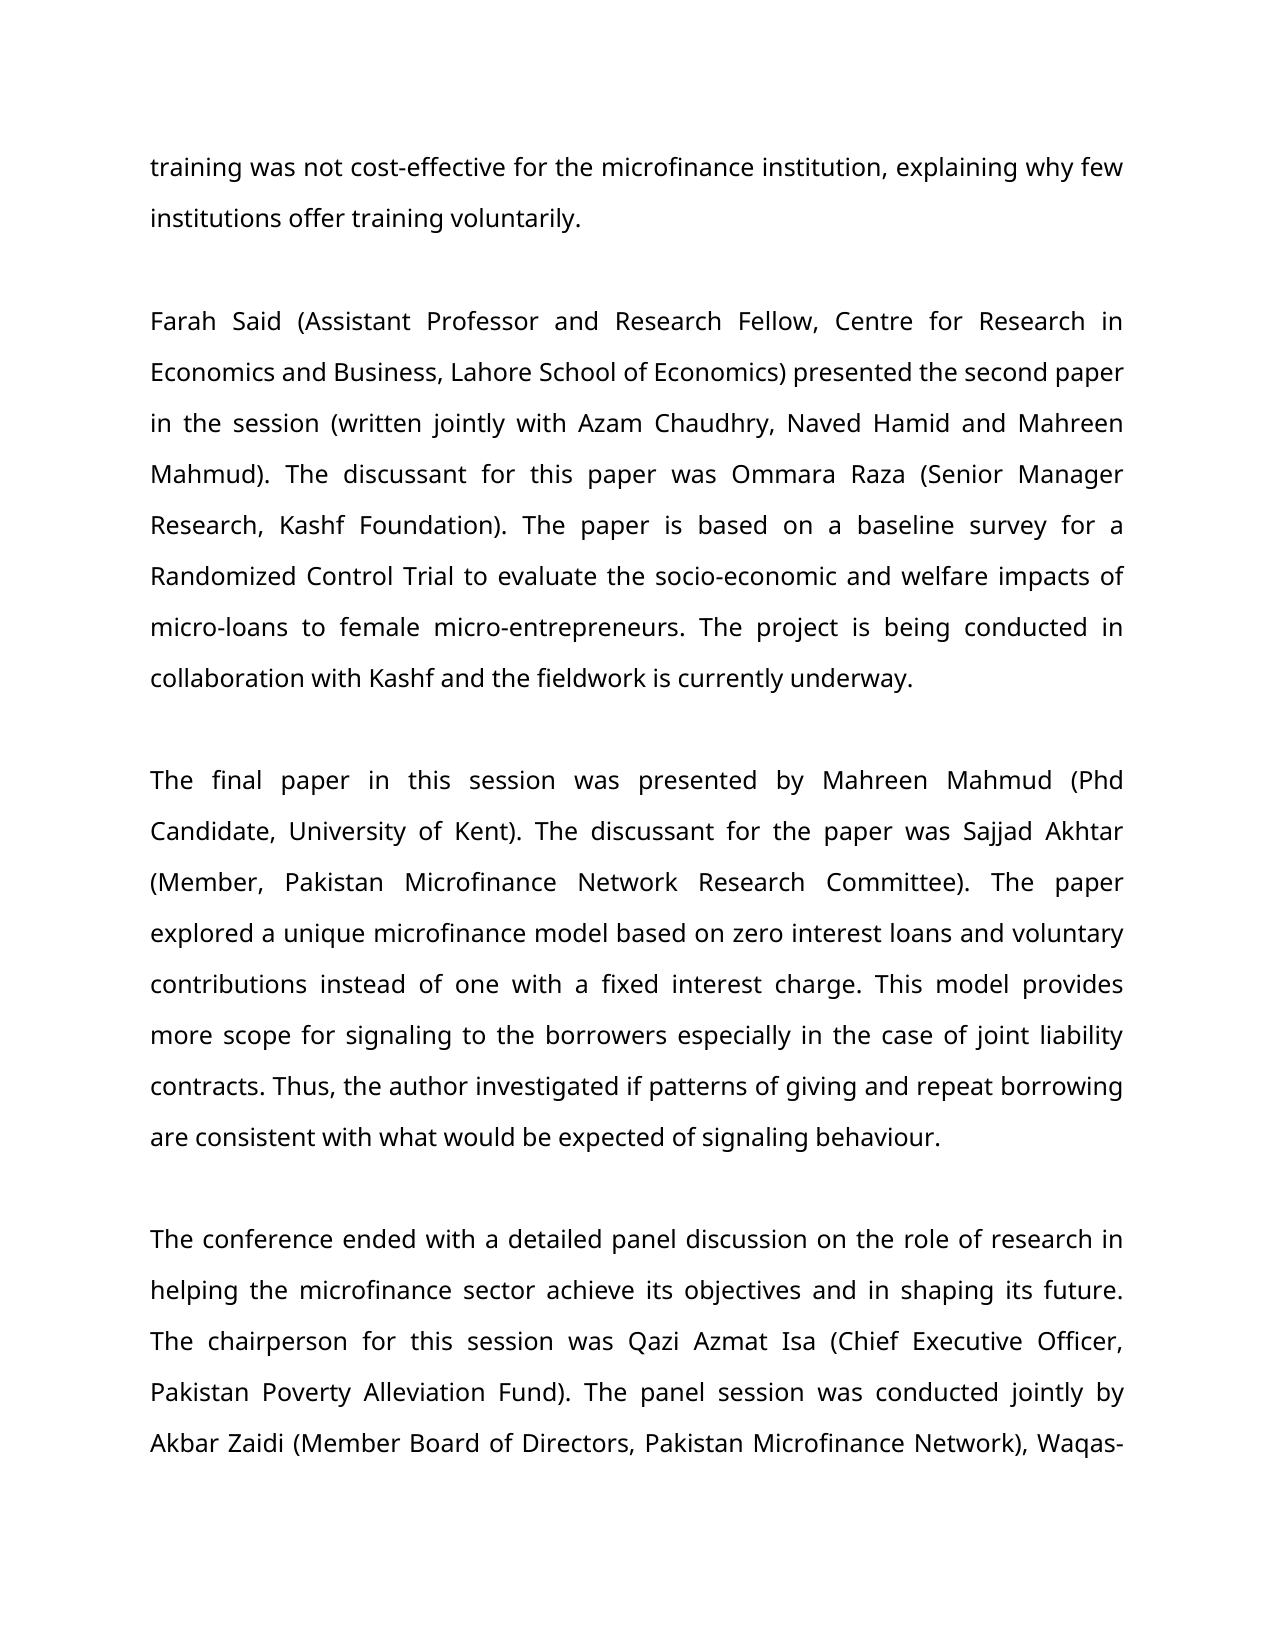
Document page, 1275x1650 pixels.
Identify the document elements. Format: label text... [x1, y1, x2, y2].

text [150, 1222, 1125, 1460]
text The final paper in this session was presented by Mahreen Mahmud (Phd Candidate, University of Kent). The discussant for the paper was Sajjad Akhtar (Member, Pakistan Microfinance Network Research Committee). The paper explored a unique microfinance model based on zero interest loans and voluntary contributions instead of one with a fixed interest charge. This model provides more scope for signaling to the borrowers especially in the case of joint liability contracts. Thus, the author investigated if patterns of giving and repeat borrowing are consistent with what would be expected of signaling behaviour. [150, 762, 1125, 1154]
text Farah Said (Assistant Professor and Research Fellow, Centre for Research in Economics and Business, Lahore School of Economics) presented the second paper in the session (written jointly with Azam Chaudhry, Naved Hamid and Mahreen Mahmud). The discussant for this paper was Ommara Raza (Senior Manager Research, Kashf Foundation). The paper is based on a baseline survey for a Randomized Control Trial to evaluate the socio-economic and welfare impacts of micro-loans to female micro-entrepreneurs. The project is being conducted in collaboration with Kashf and the fieldwork is currently underway. [150, 303, 1125, 694]
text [150, 150, 1125, 235]
